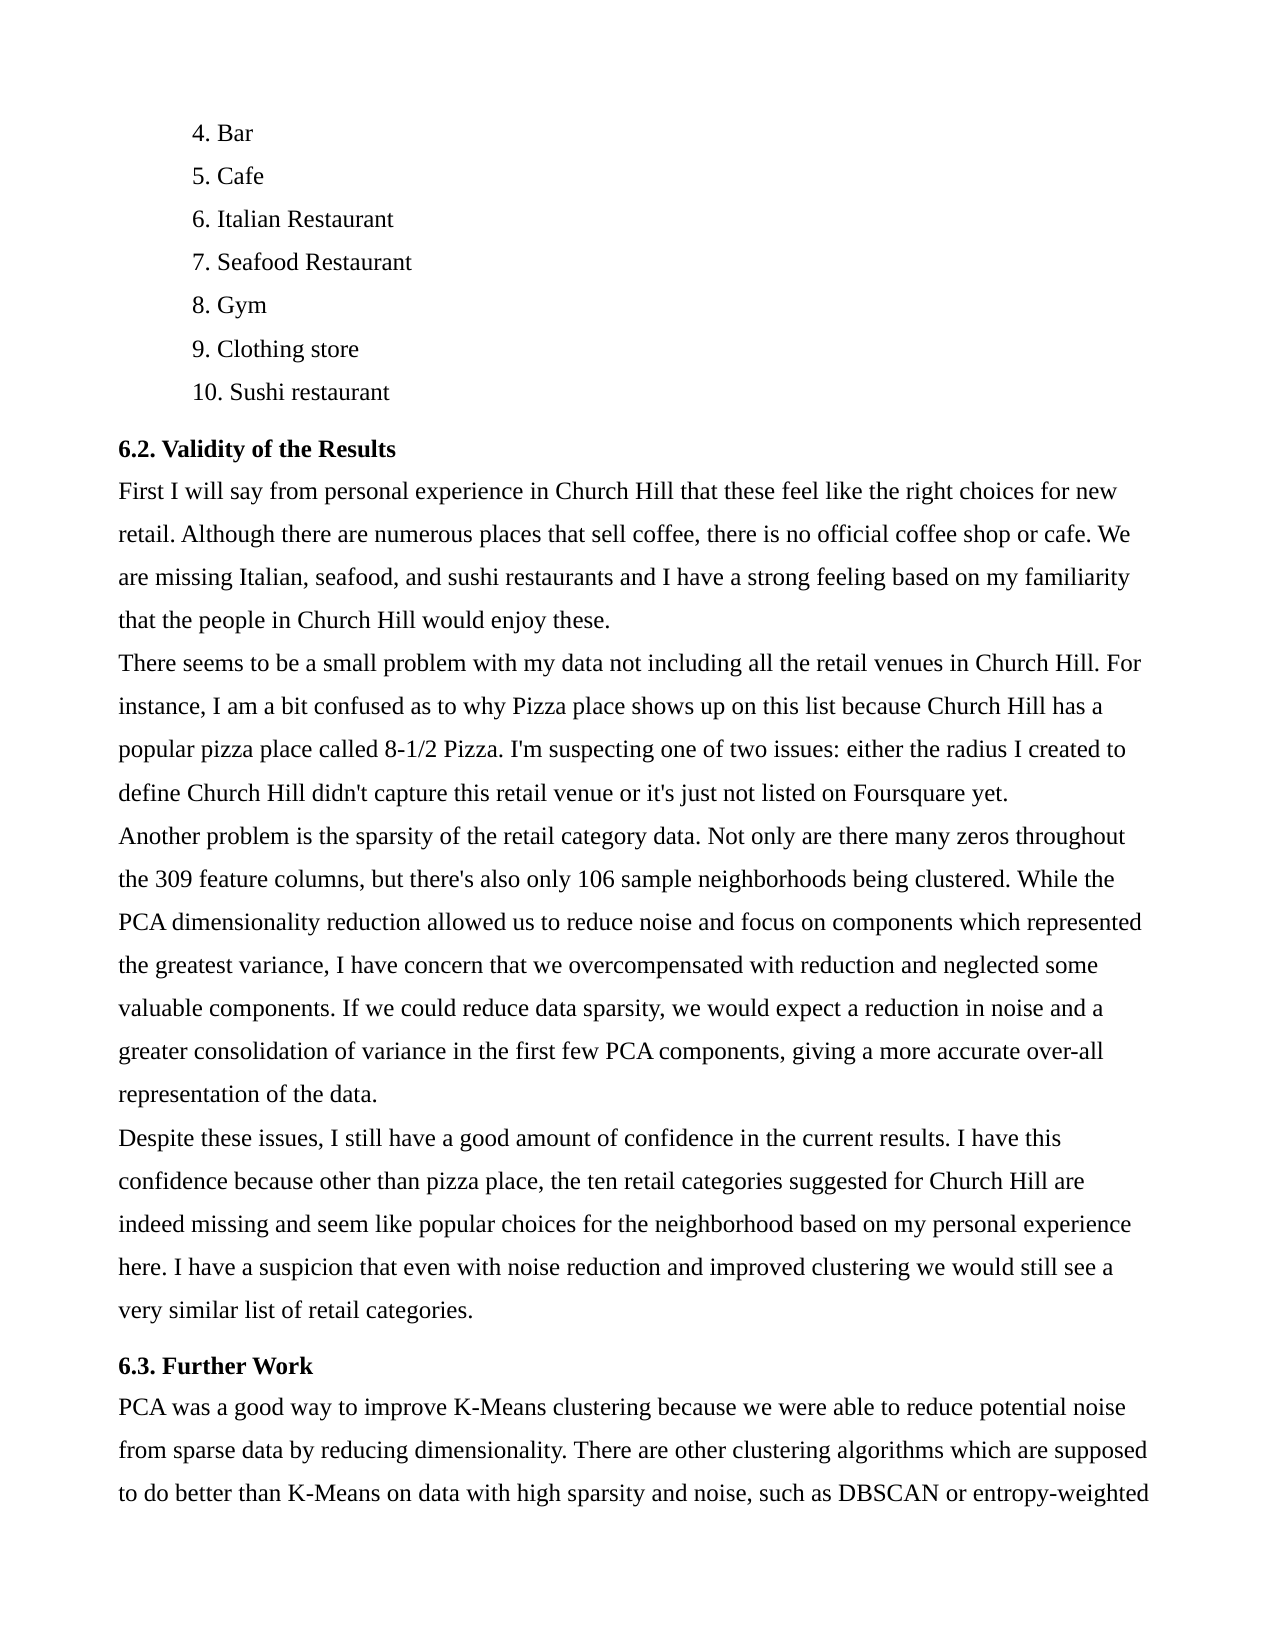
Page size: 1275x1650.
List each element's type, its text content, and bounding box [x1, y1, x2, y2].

list . Gym [192, 291, 1157, 319]
subtitle 6.2. Validity of the Results [118, 434, 1157, 463]
text Another problem is the sparsity of the retail category data. Not only are there many zeros throughout the 309 feature columns, but there's also only 106 sample neighborhoods being clustered. While the PCA dimensionality reduction allowed us to reduce noise and focus on components which represented the greatest variance, I have concern that we overcompensated with reduction and neglected some valuable components. If we could reduce data sparsity, we would expect a reduction in noise and a greater consolidation of variance in the first few PCA components, giving a more accurate over-all representation of the data. [118, 821, 1157, 1108]
text Despite these issues, I still have a good amount of confidence in the current results. I have this confidence because other than pizza place, the ten retail categories suggested for Church Hill are indeed missing and seem like popular choices for the neighborhood based on my personal experience here. I have a suspicion that even with noise reduction and improved clustering we would still see a very similar list of retail categories. [118, 1123, 1157, 1324]
text First I will say from personal experience in Church Hill that these feel like the right choices for new retail. Although there are numerous places that sell coffee, there is no official coffee shop or cafe. We are missing Italian, seafood, and sushi restaurants and I have a strong feeling based on my familiarity that the people in Church Hill would enjoy these. [118, 476, 1157, 634]
list . Sushi restaurant [192, 377, 1157, 406]
list . Italian Restaurant [192, 204, 1157, 233]
list . Seafood Restaurant [192, 247, 1157, 276]
list . Clothing store [192, 334, 1157, 362]
subtitle 6.3. Further Work [118, 1351, 1157, 1379]
list . Cafe [192, 161, 1157, 190]
list . Bar [192, 118, 1157, 147]
text There seems to be a small problem with my data not including all the retail venues in Church Hill. For instance, I am a bit confused as to why Pizza place shows up on this list because Church Hill has a popular pizza place called 8-1/2 Pizza. I'm suspecting one of two issues: either the radius I created to define Church Hill didn't capture this retail venue or it's just not listed on Foursquare yet. [118, 648, 1157, 806]
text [118, 1392, 1157, 1507]
